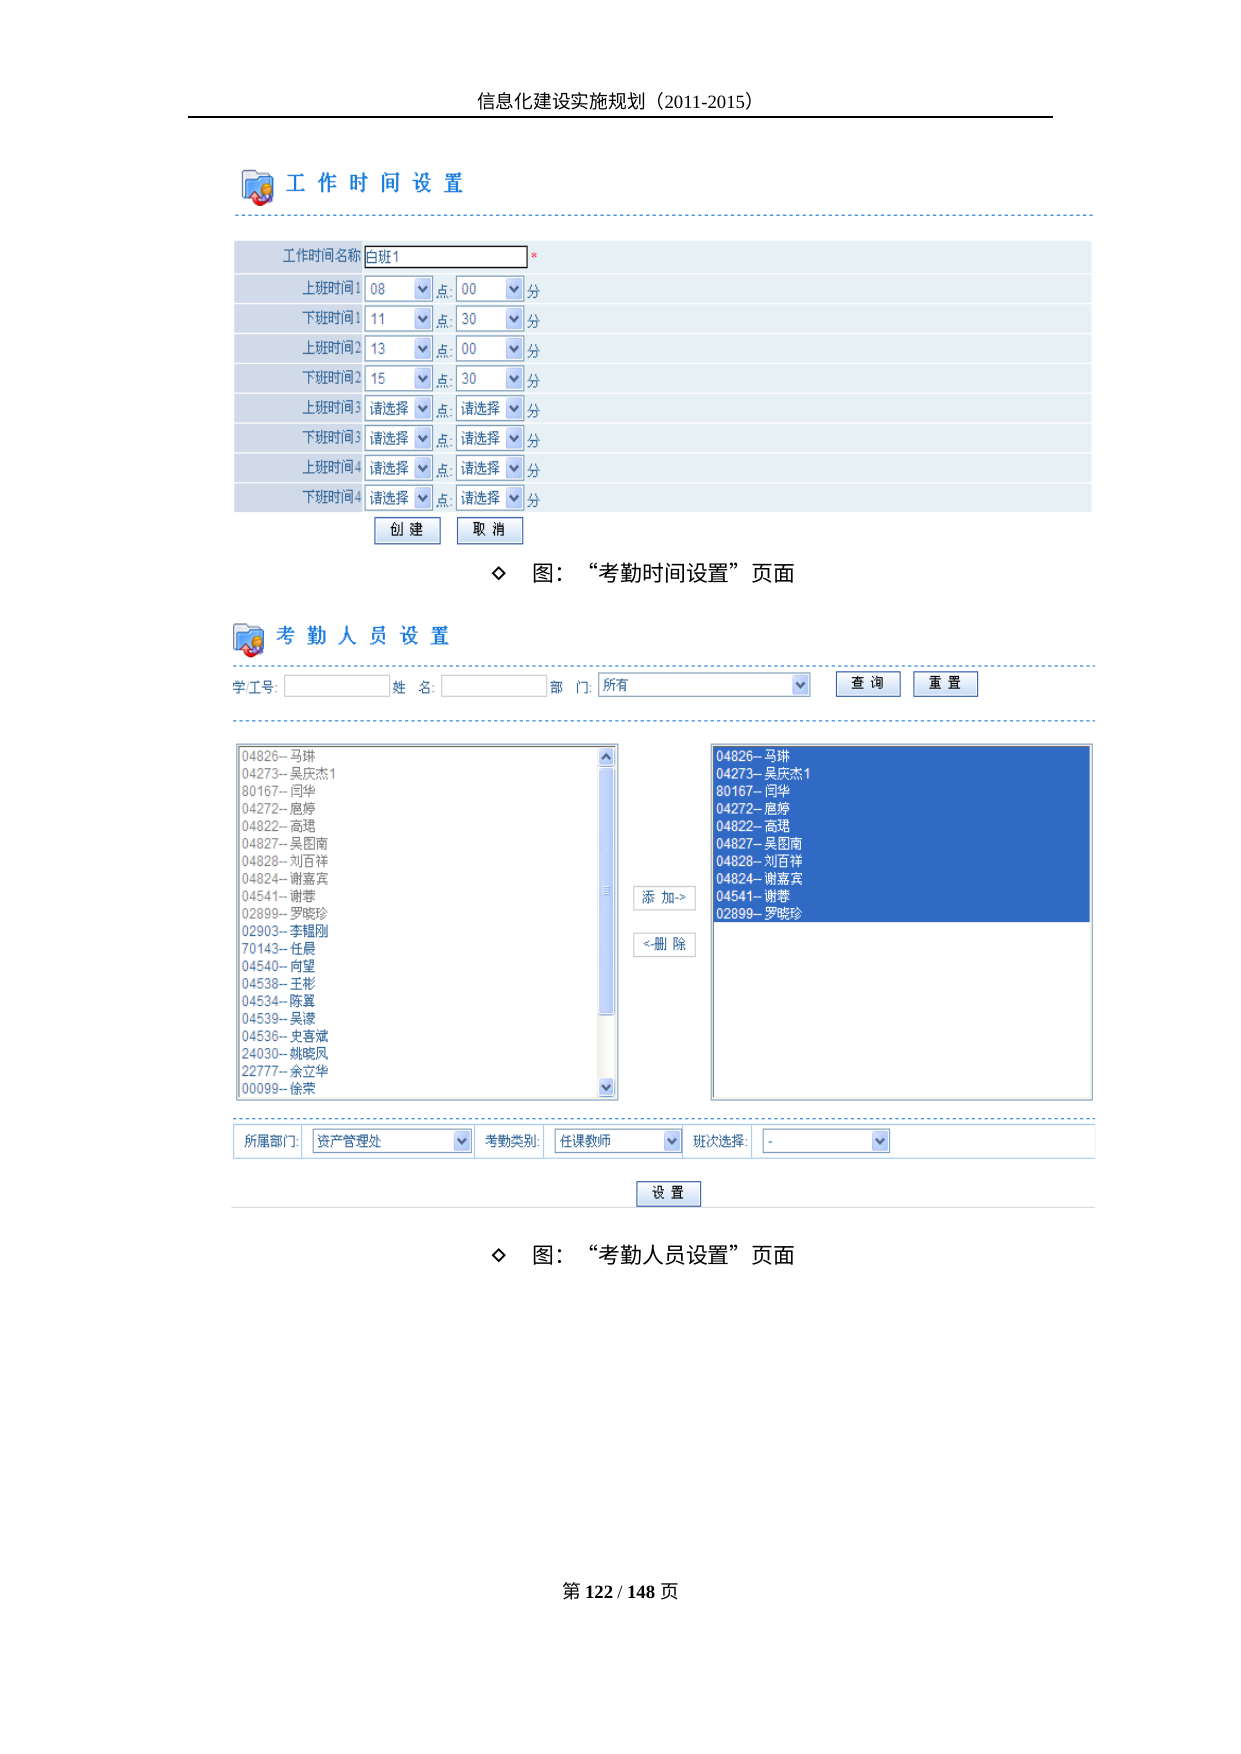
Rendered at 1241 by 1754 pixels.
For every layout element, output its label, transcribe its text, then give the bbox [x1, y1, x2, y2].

list 图：“考勤人员设置”页面 [231, 1238, 1053, 1270]
picture [231, 165, 1096, 547]
picture [231, 620, 1096, 1208]
list 图：“考勤时间设置”页面 [231, 555, 1053, 588]
